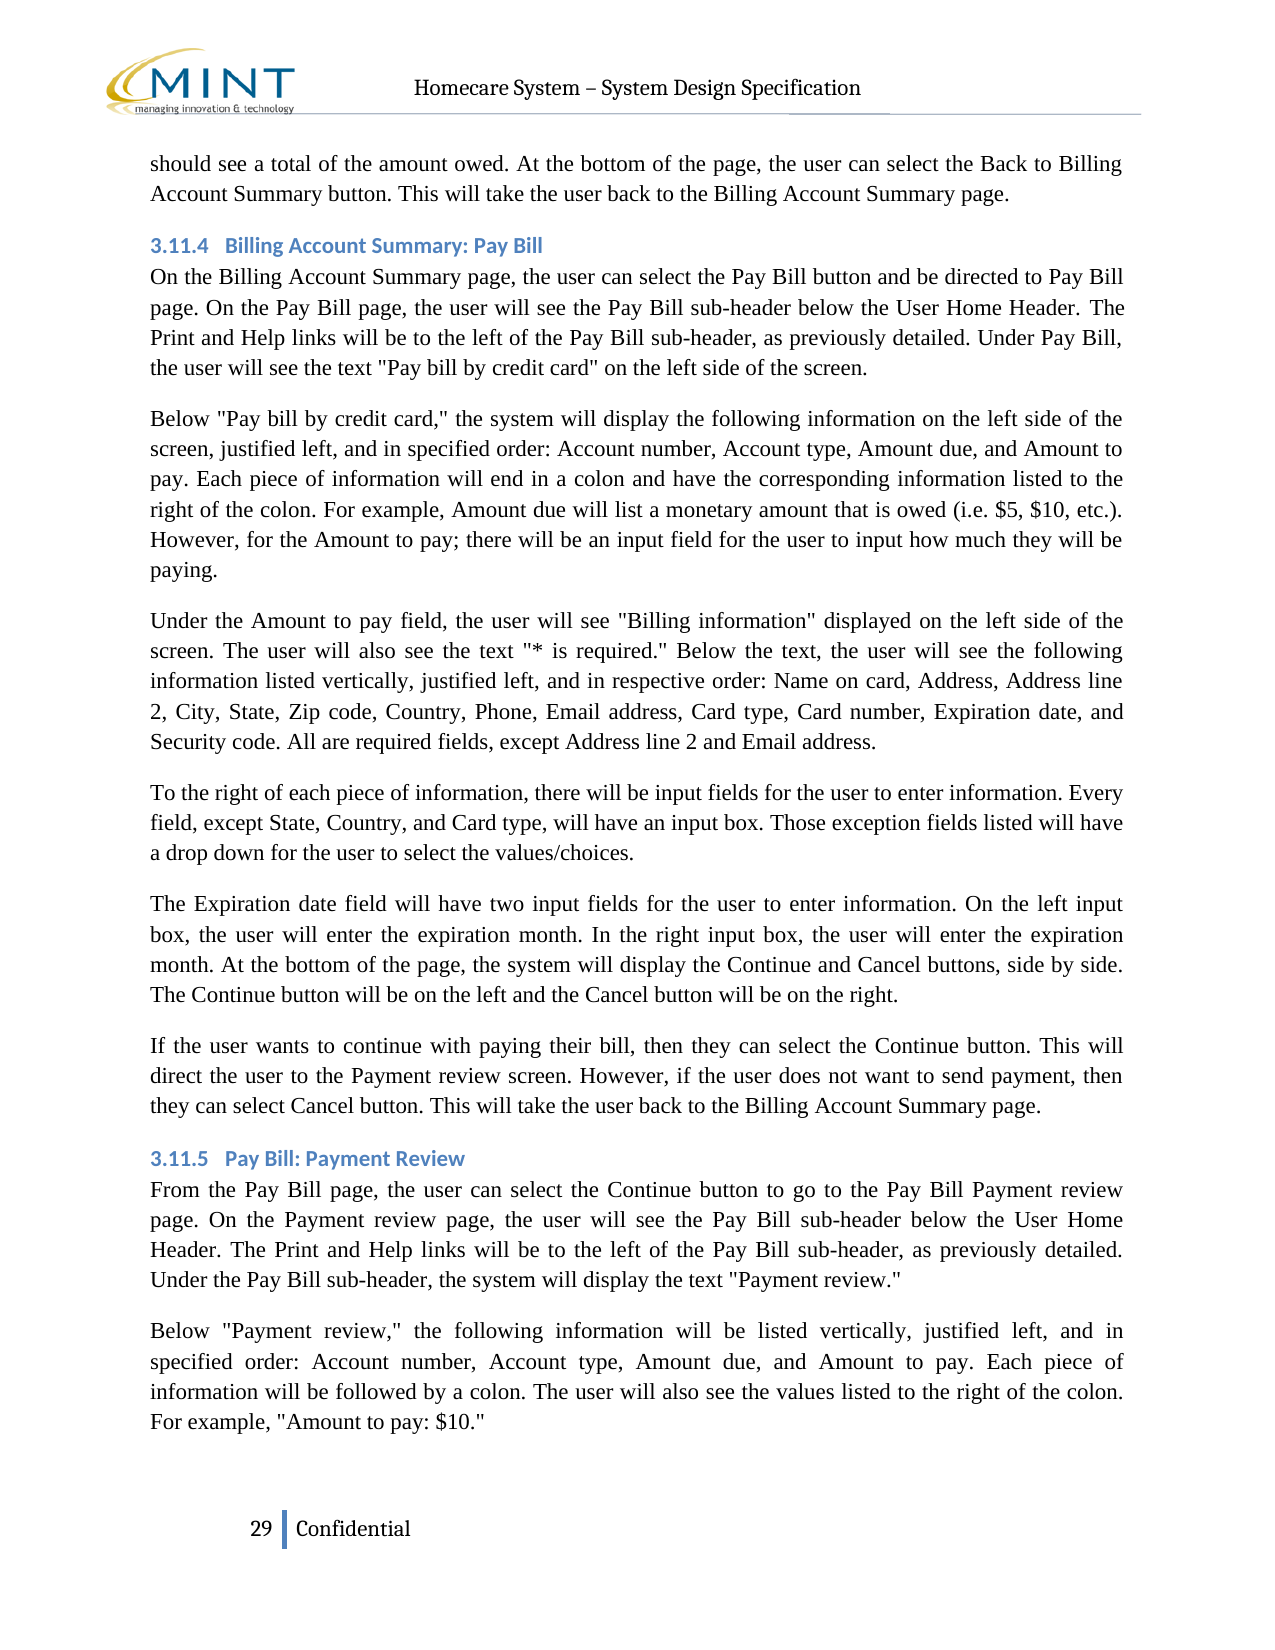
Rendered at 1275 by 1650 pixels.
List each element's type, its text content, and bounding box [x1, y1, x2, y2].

text The Expiration date field will have two input fields for the user to enter information. On the left input box, the user will enter the expiration month. In the right input box, the user will enter the expiration month. At the bottom of the page, the system will display the Continue and Cancel buttons, side by side. The Continue button will be on the left and the Cancel button will be on the right. [150, 891, 1125, 1007]
picture [106, 48, 295, 115]
text From the Pay Bill page, the user can select the Continue button to go to the Pay Bill Payment review page. On the Payment review page, the user will see the Pay Bill sub-header below the User Home Header. The Print and Help links will be to the left of the Pay Bill sub-header, as previously detailed. Under the Pay Bill sub-header, the system will display the text "Payment review." [150, 1176, 1125, 1293]
subtitle Billing Account Summary: Pay Bill [150, 231, 1125, 259]
text Below "Payment review," the following information will be listed vertically, justified left, and in specified order: Account number, Account type, Amount due, and Amount to pay. Each piece of information will be followed by a colon. The user will also see the values listed to the right of the colon. For example, "Amount to pay: $10." [150, 1317, 1125, 1434]
text Under the Amount to pay field, the user will see "Billing information" displayed on the left side of the screen. The user will also see the text "* is required." Below the text, the user will see the following information listed vertically, justified left, and in respective order: Name on card, Address, Address line 2, City, State, Zip code, Country, Phone, Email address, Card type, Card number, Expiration date, and Security code. All are required fields, except Address line 2 and Email address. [150, 607, 1125, 754]
text To the right of each piece of information, there will be input fields for the user to enter information. Every field, except State, Country, and Card type, will have an input box. Those exception fields listed will have a drop down for the user to select the values/choices. [150, 779, 1125, 866]
text On the Billing Account Summary page, the user can select the Pay Bill button and be directed to Pay Bill page. On the Pay Bill page, the user will see the Pay Bill sub-header below the User Home Header. The Print and Help links will be to the left of the Pay Bill sub-header, as previously detailed. Under Pay Bill, the user will see the text "Pay bill by credit card" on the left side of the screen. [150, 263, 1125, 380]
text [150, 150, 1125, 207]
text Below "Pay bill by credit card," the system will display the following information on the left side of the screen, justified left, and in specified order: Account number, Account type, Amount due, and Amount to pay. Each piece of information will end in a colon and have the corresponding information listed to the right of the colon. For example, Amount due will list a monetary amount that is owed (i.e. $5, $10, etc.). However, for the Amount to pay; there will be an input field for the user to input how much they will be paying. [150, 405, 1125, 582]
subtitle Pay Bill: Payment Review [150, 1144, 1125, 1172]
text If the user wants to continue with paying their bill, then they can select the Continue button. This will direct the user to the Payment review screen. However, if the user does not want to send payment, then they can select Cancel button. This will take the user back to the Billing Account Summary page. [150, 1032, 1125, 1119]
